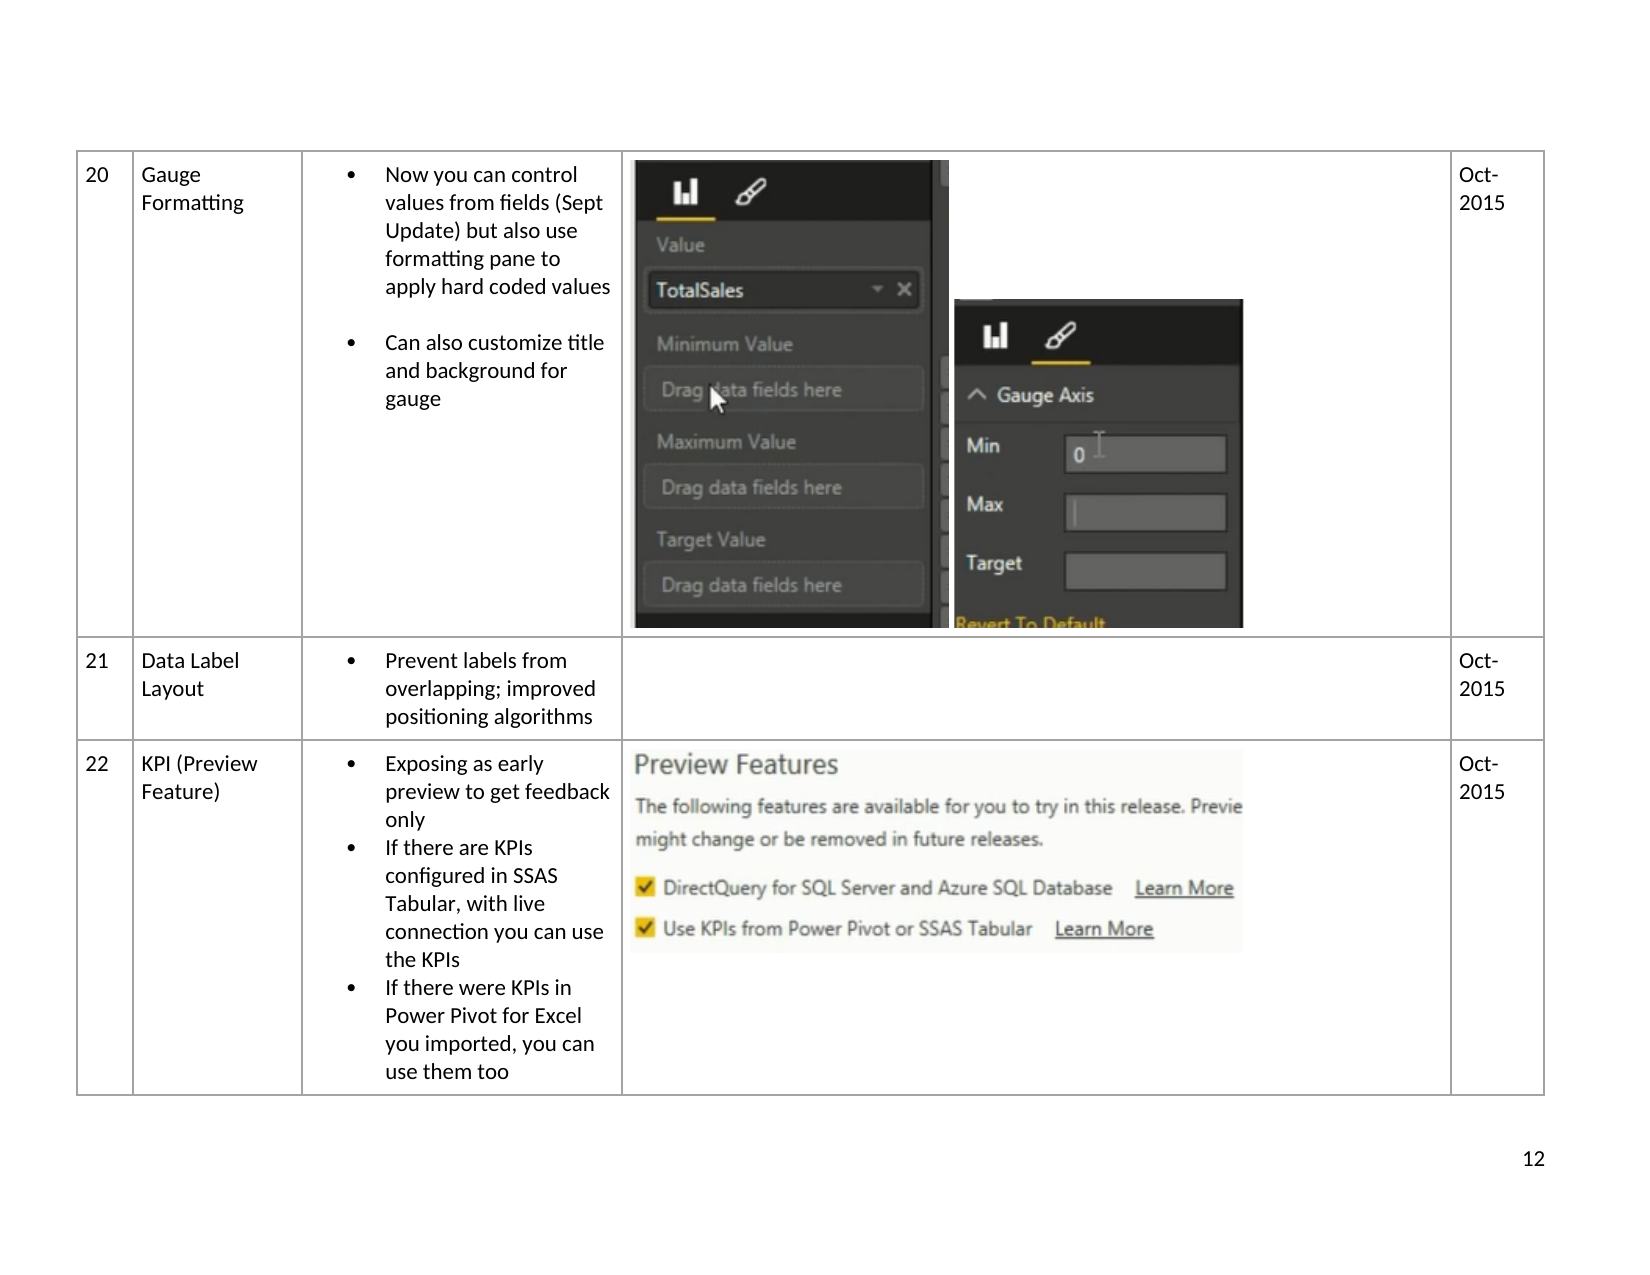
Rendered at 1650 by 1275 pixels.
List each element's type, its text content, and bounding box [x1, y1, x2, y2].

table_cell Data Label Layout [134, 638, 301, 739]
table_cell Gauge Formatting [134, 152, 301, 636]
picture [630, 749, 1243, 953]
table_cell [623, 638, 1450, 739]
table_cell Oct-2015 [1452, 152, 1543, 636]
table_cell Oct-2015 [1452, 741, 1543, 1094]
picture [954, 299, 1244, 628]
table_cell Oct-2015 [1452, 638, 1543, 739]
table_cell 20 [78, 152, 132, 636]
table_cell [623, 741, 1450, 1094]
table_cell KPI (Preview Feature) [134, 741, 301, 1094]
picture [630, 160, 949, 628]
table_cell Now you can control values from fields (Sept Update) but also use formatting pane to apply hard coded values Can also customize title and background for gauge [303, 152, 621, 636]
table_cell Prevent labels from overlapping; improved positioning algorithms [303, 638, 621, 739]
table_cell 22 [78, 741, 132, 1094]
table_cell 21 [78, 638, 132, 739]
table_cell Exposing as early preview to get feedback only If there are KPIs configured in SSAS Tabular, with live connection you can use the KPIs If there were KPIs in Power Pivot for Excel you imported, you can use them too [303, 741, 621, 1094]
table_cell [623, 152, 1450, 636]
